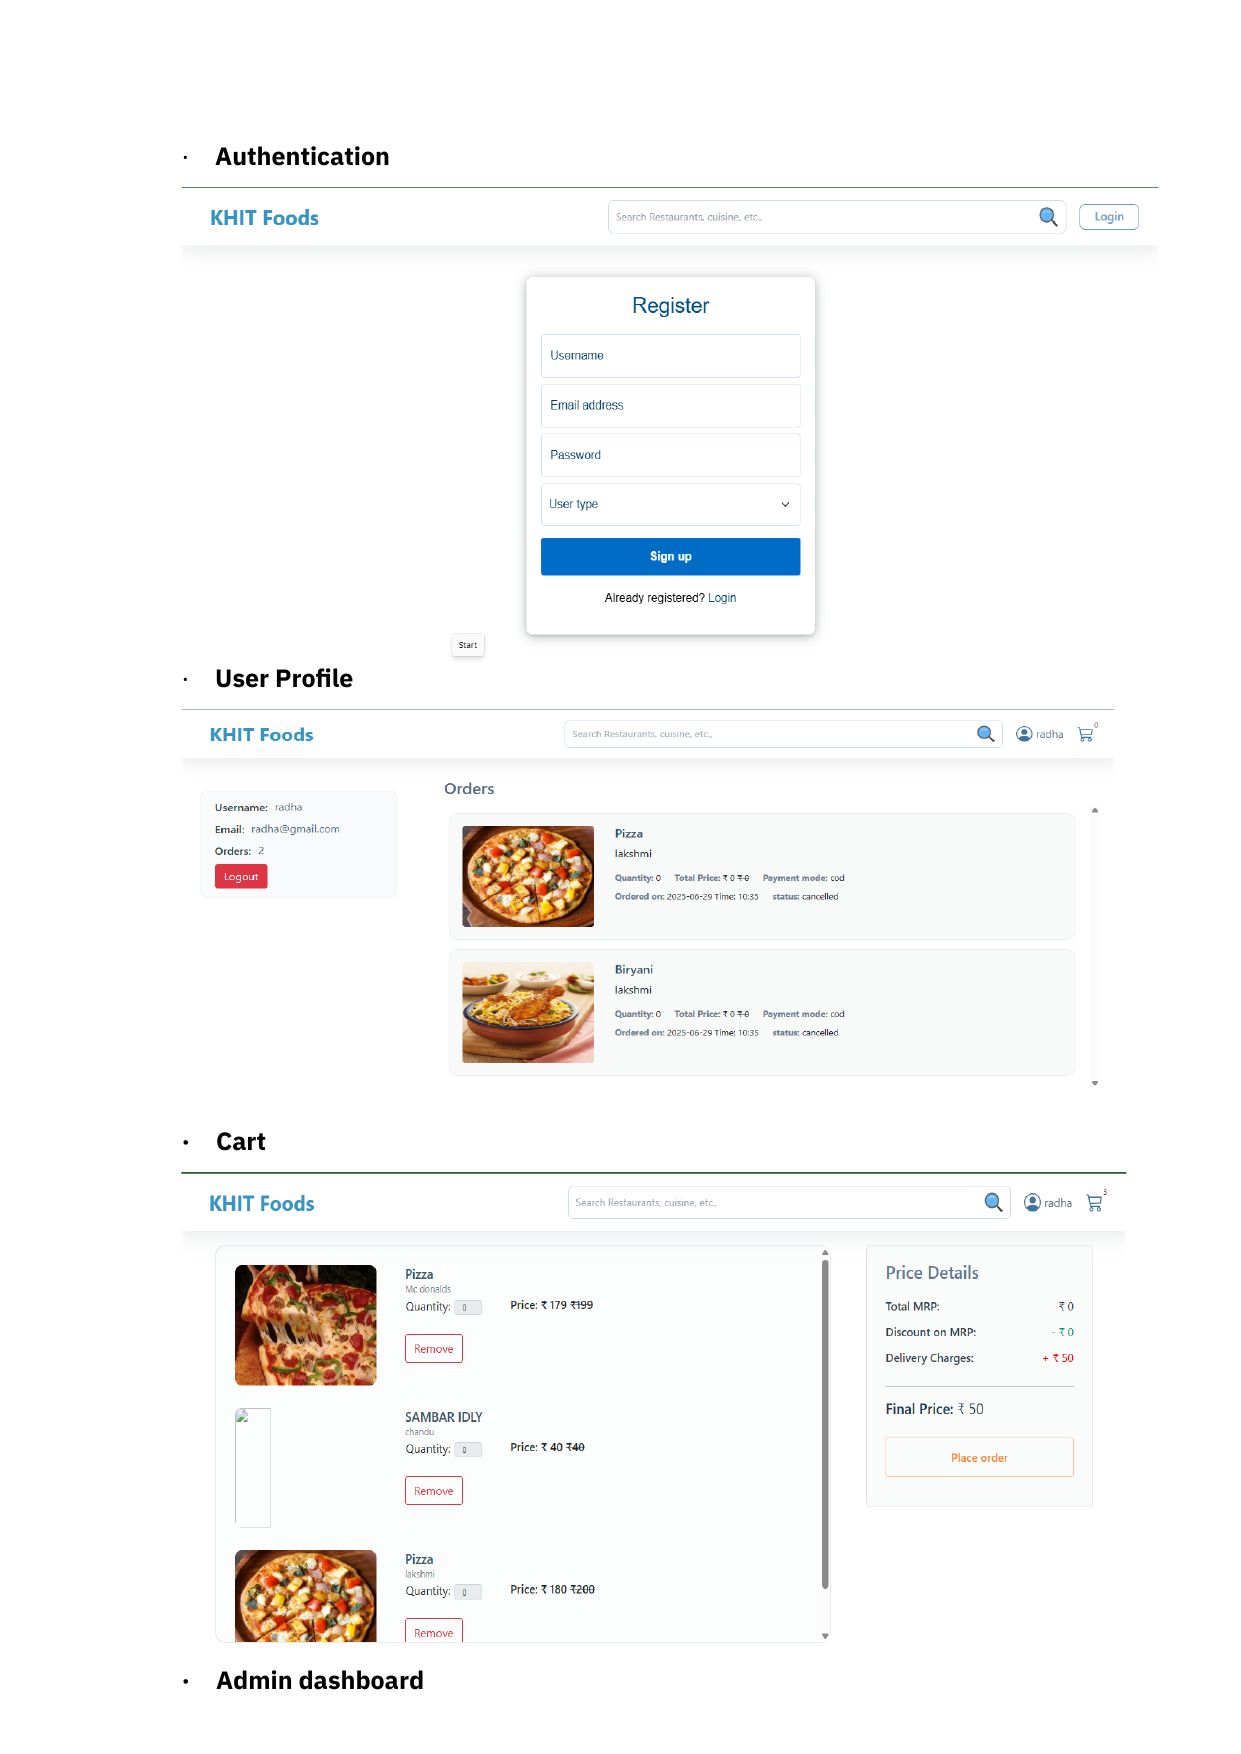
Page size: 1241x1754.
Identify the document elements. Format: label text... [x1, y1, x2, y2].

text · Admin dashboard [181, 1663, 1072, 1696]
picture [181, 187, 1159, 662]
text · Cart [181, 1124, 1072, 1157]
picture [181, 1172, 1127, 1652]
picture [181, 709, 1115, 1112]
text · Authentication [181, 139, 1072, 172]
text · User Profile [181, 662, 1072, 694]
